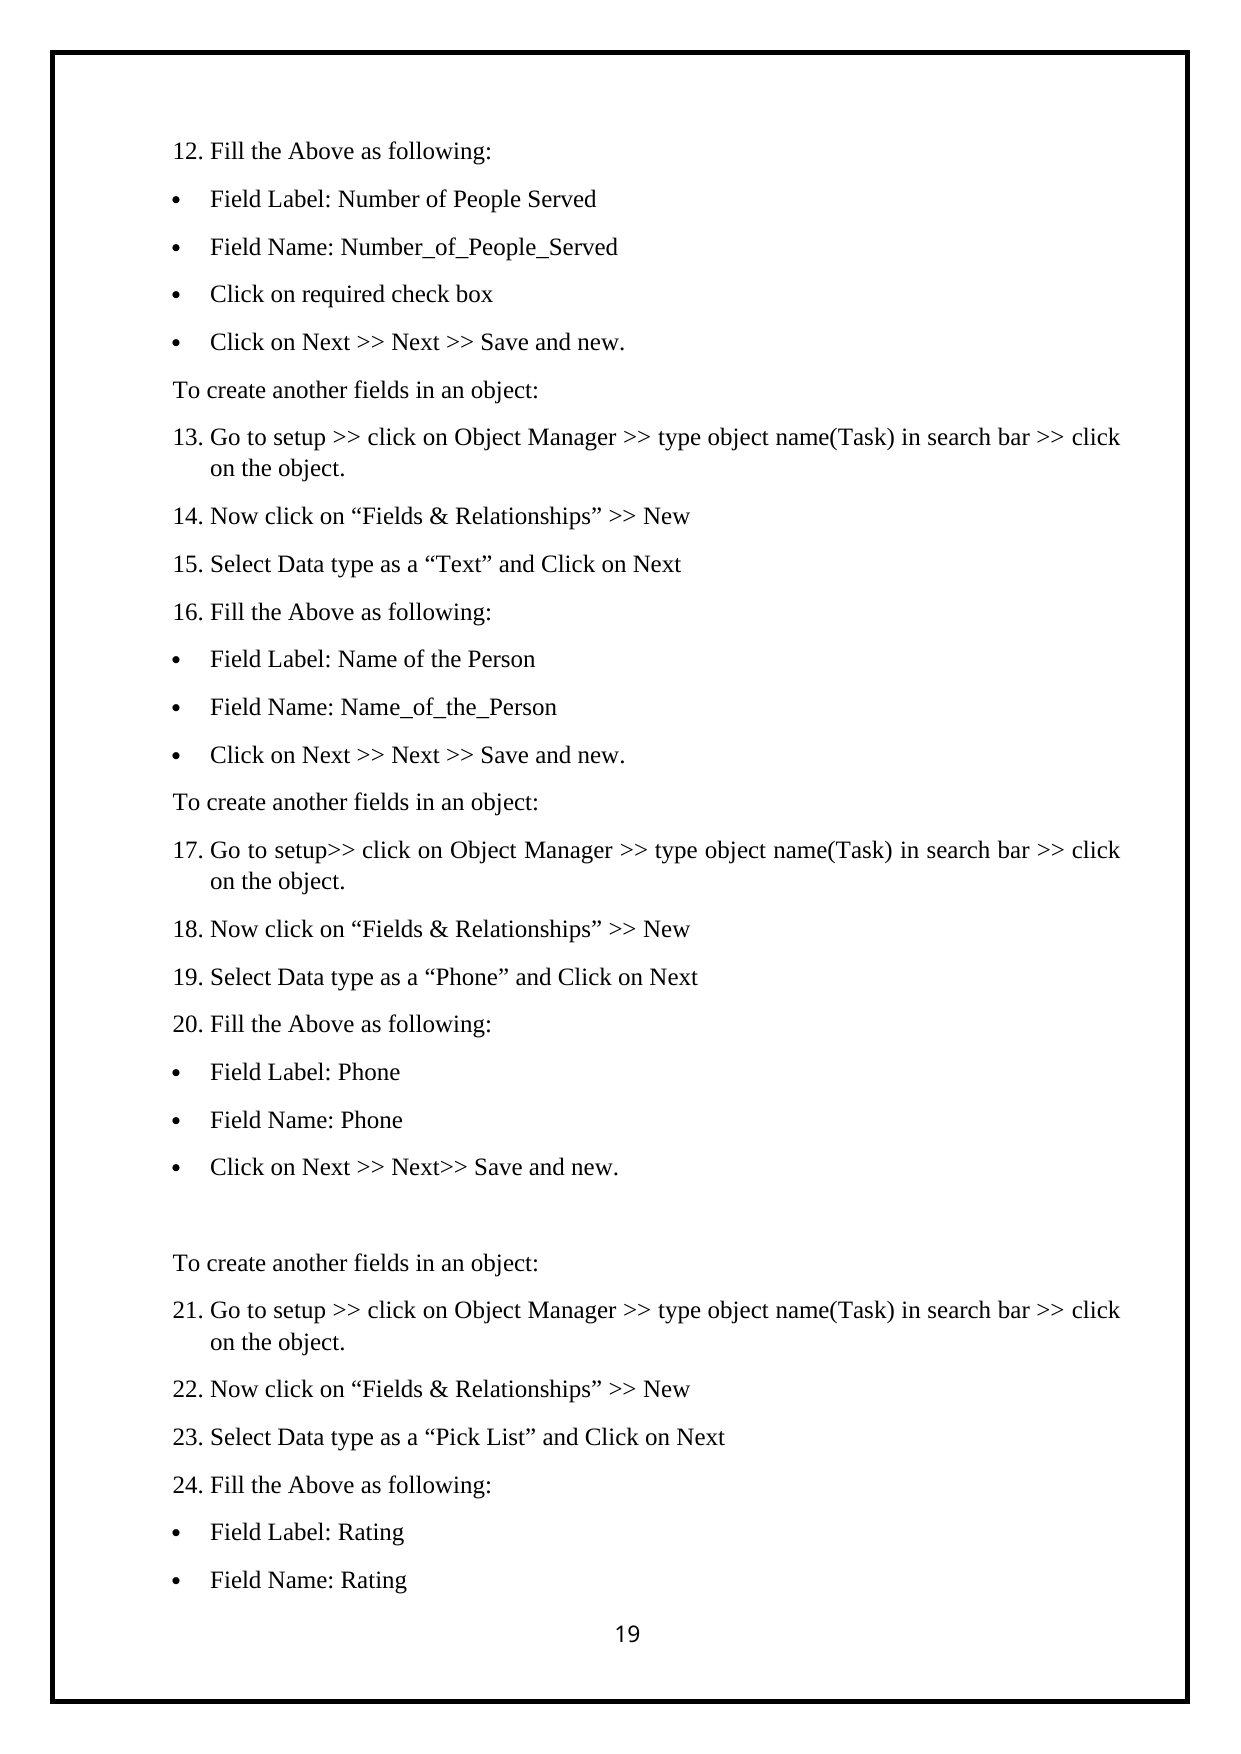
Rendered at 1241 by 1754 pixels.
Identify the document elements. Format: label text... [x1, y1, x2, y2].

list Go to setup >> click on Object Manager >> type object name(Task) in search bar >> click on the object. [172, 422, 1120, 482]
list Go to setup >> click on Object Manager >> type object name(Task) in search bar >> click on the object. [172, 1296, 1120, 1355]
text To create another fields in an object: [172, 787, 1120, 816]
list Now click on “Fields & Relationships” >> New [172, 501, 1120, 530]
list Field Label: Name of the Person [172, 644, 1120, 673]
list Field Name: Rating [172, 1565, 1120, 1594]
list Field Label: Phone [172, 1057, 1120, 1086]
list Now click on “Fields & Relationships” >> New [172, 1374, 1120, 1403]
list Fill the Above as following: [172, 1009, 1120, 1038]
list Field Name: Number_of_People_Served [172, 232, 1120, 260]
list Select Data type as a “Phone” and Click on Next [172, 962, 1120, 990]
list Field Label: Number of People Served [172, 184, 1120, 213]
list Fill the Above as following: [172, 1470, 1120, 1498]
list Now click on “Fields & Relationships” >> New [172, 914, 1120, 943]
list Click on Next >> Next>> Save and new. [172, 1152, 1120, 1181]
list Select Data type as a “Pick List” and Click on Next [172, 1422, 1120, 1451]
list Field Name: Name_of_the_Person [172, 692, 1120, 721]
text To create another fields in an object: [172, 1248, 1120, 1277]
list Click on required check box [172, 279, 1120, 308]
list Click on Next >> Next >> Save and new. [172, 740, 1120, 768]
list Field Label: Rating [172, 1517, 1120, 1546]
list Select Data type as a “Text” and Click on Next [172, 549, 1120, 578]
list Go to setup>> click on Object Manager >> type object name(Task) in search bar >> click on the object. [172, 835, 1120, 895]
text To create another fields in an object: [172, 375, 1120, 403]
list Fill the Above as following: [172, 136, 1120, 165]
list Fill the Above as following: [172, 597, 1120, 625]
list Field Name: Phone [172, 1105, 1120, 1133]
list Click on Next >> Next >> Save and new. [172, 327, 1120, 356]
